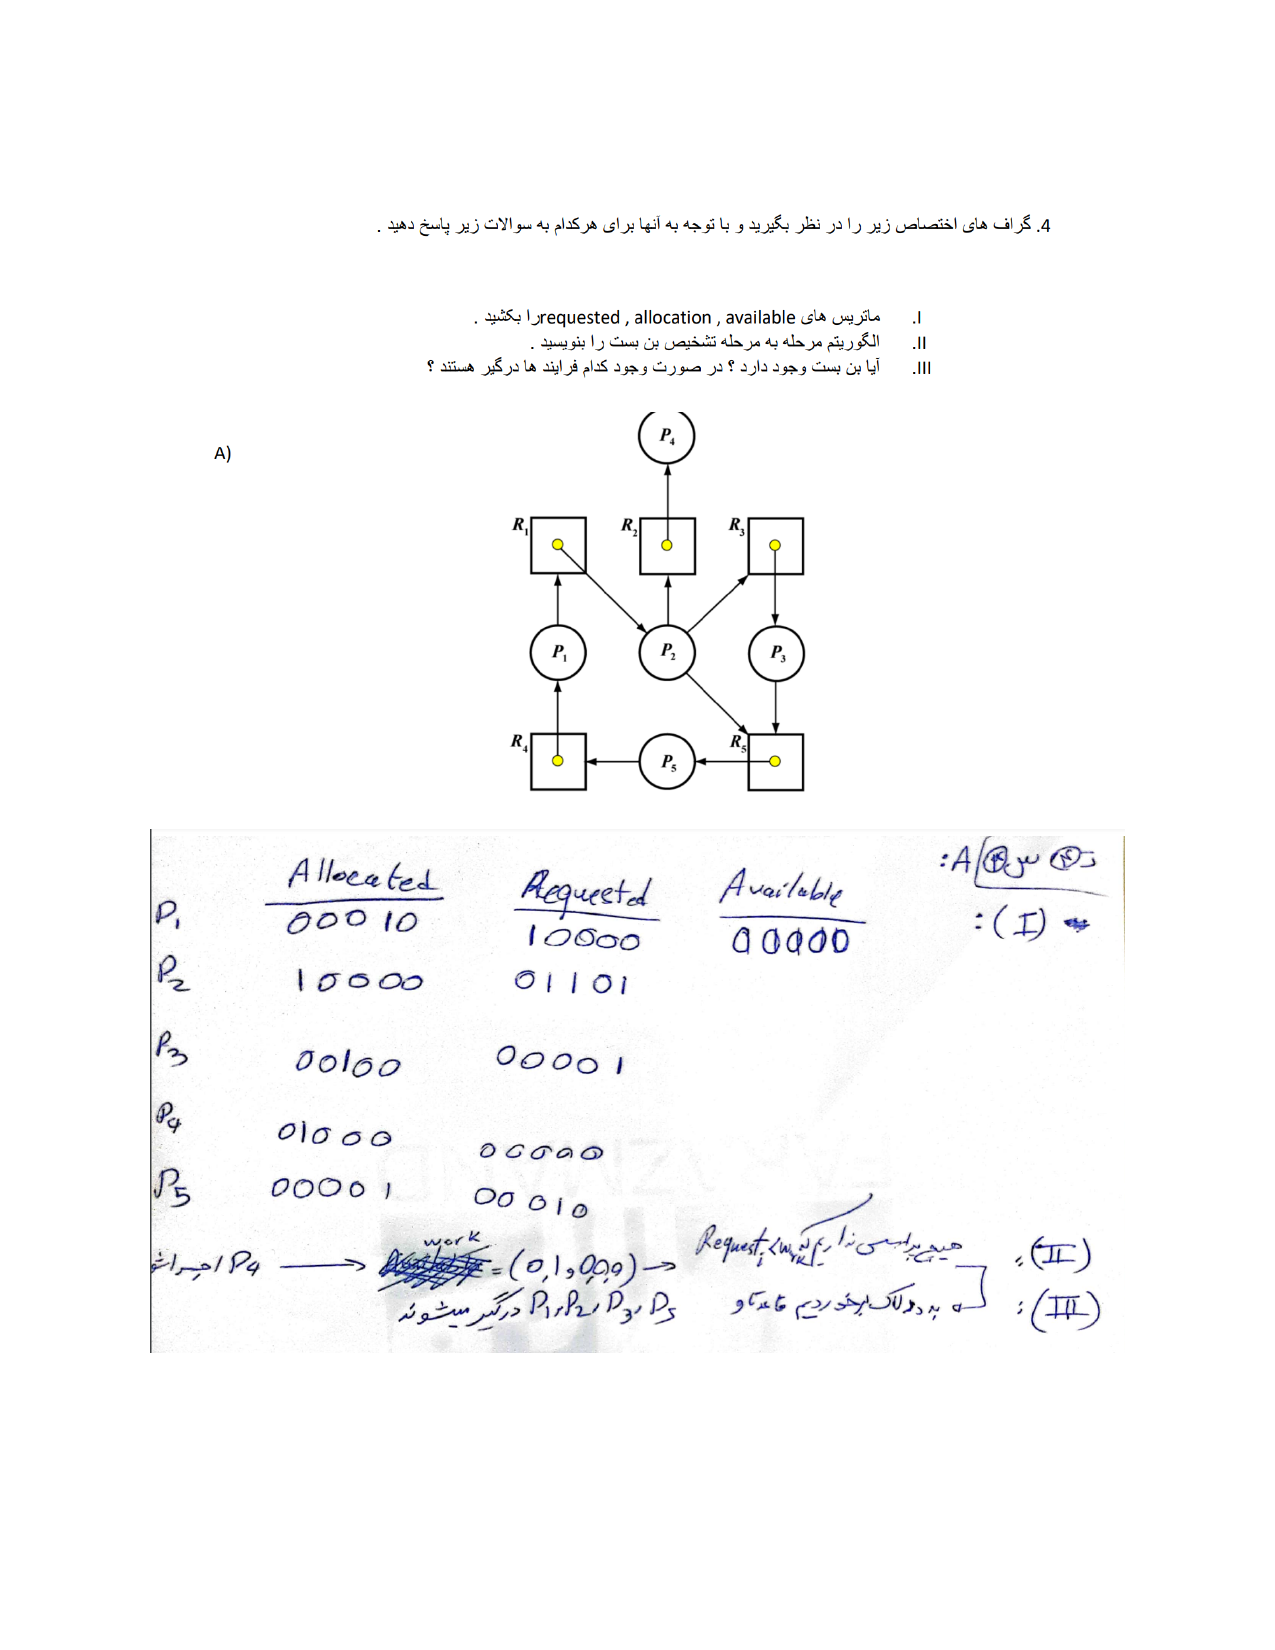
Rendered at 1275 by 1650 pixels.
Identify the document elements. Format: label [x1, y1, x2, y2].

picture [150, 412, 1125, 811]
picture [150, 210, 1125, 265]
picture [150, 829, 1125, 1353]
picture [150, 283, 1125, 394]
